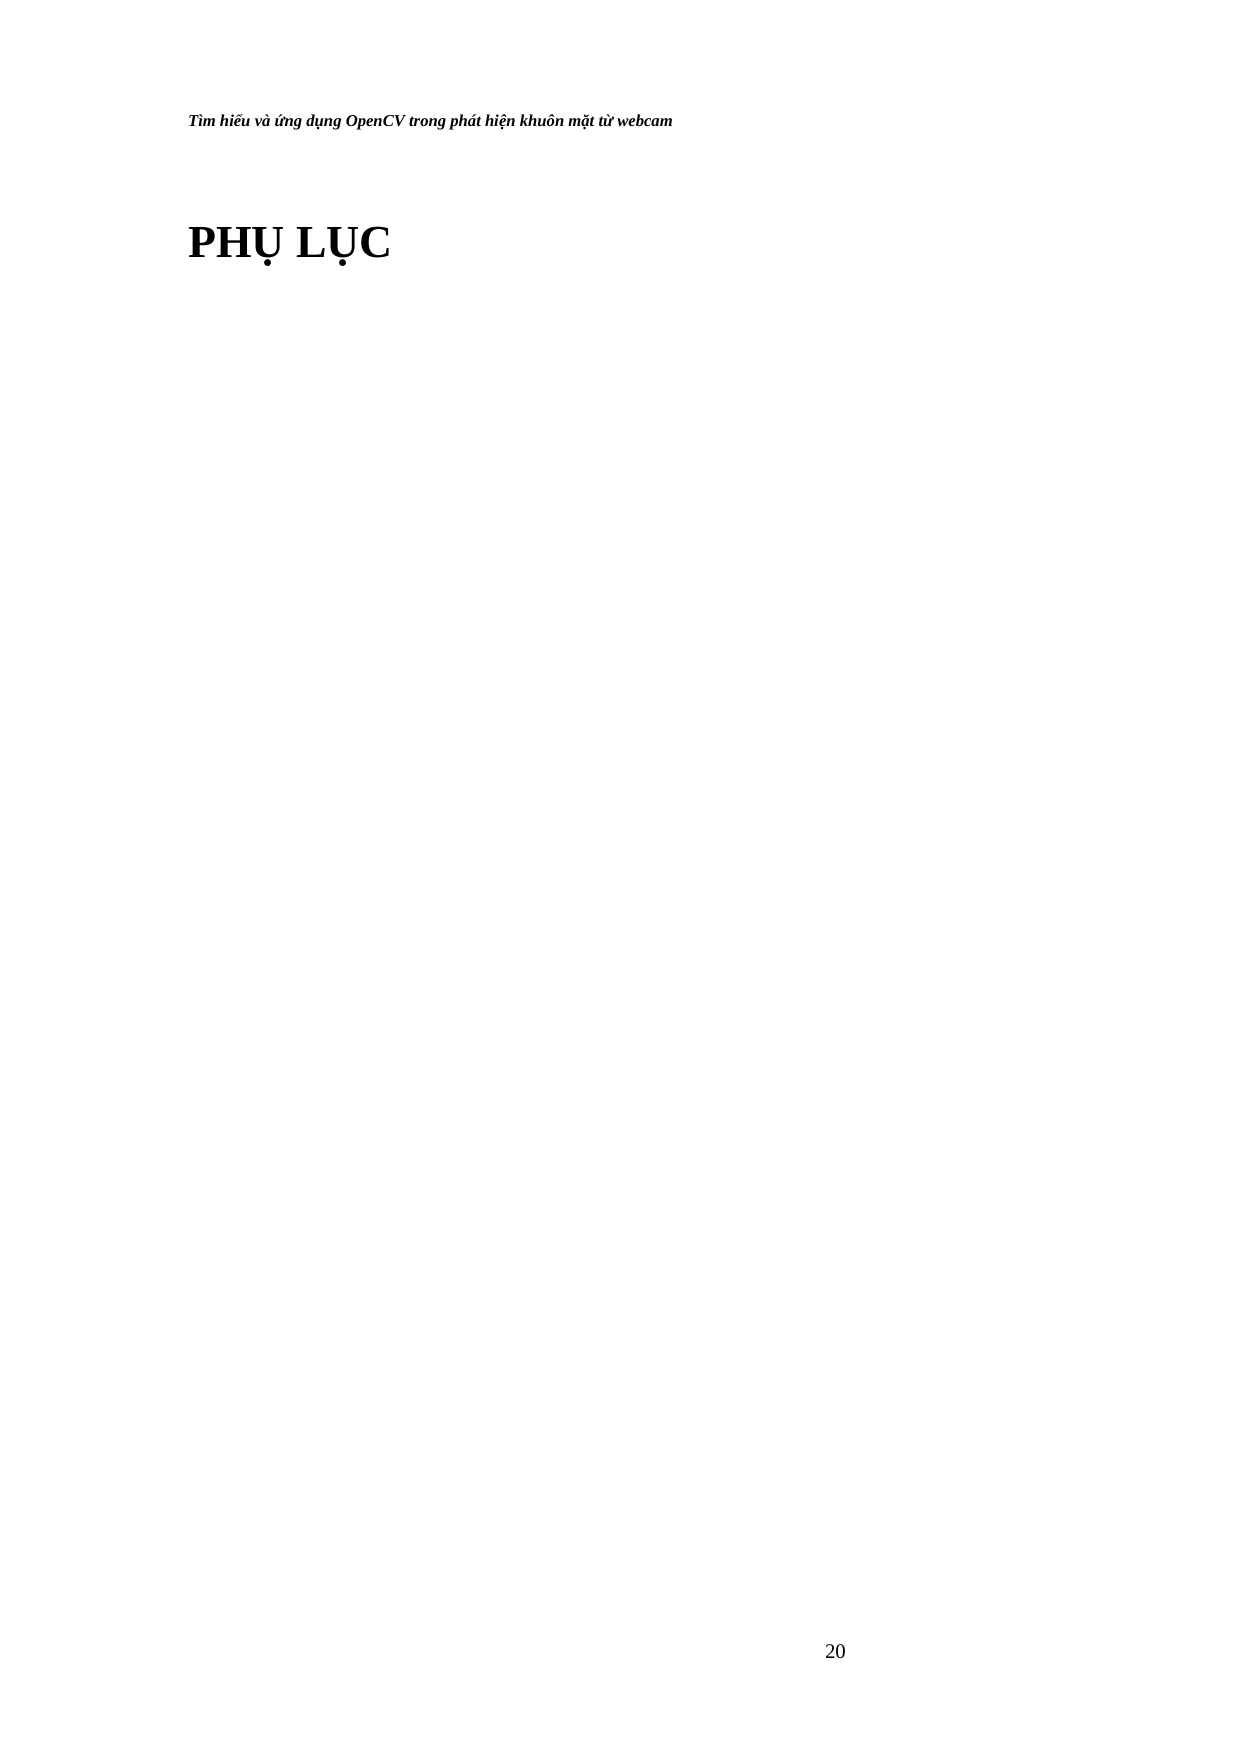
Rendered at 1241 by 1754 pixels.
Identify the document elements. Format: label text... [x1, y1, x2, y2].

subtitle PHỤ LỤC [188, 214, 1125, 267]
